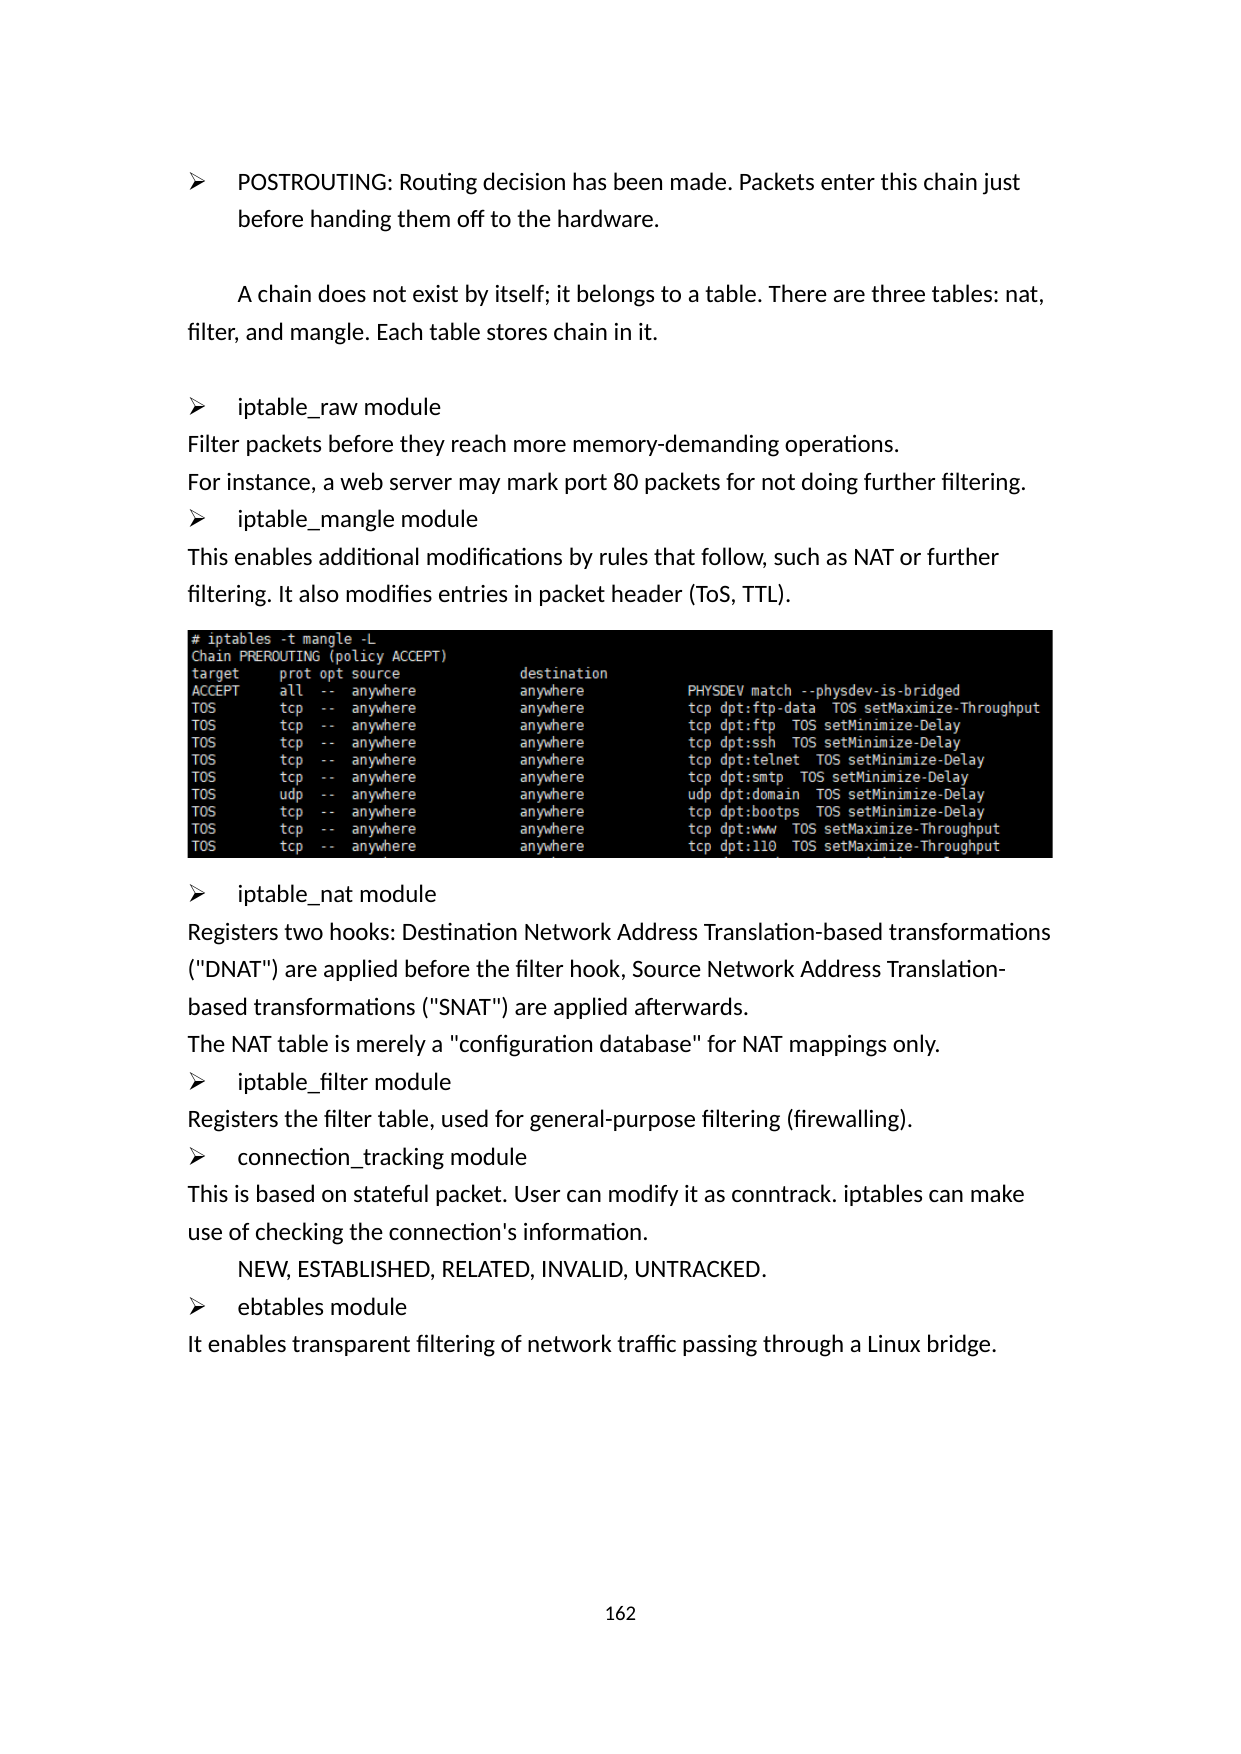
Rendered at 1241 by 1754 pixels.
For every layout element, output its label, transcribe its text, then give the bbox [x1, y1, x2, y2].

text It enables transparent filtering of network traffic passing through a Linux bridge. [187, 1325, 1053, 1362]
text Registers two hooks: Destination Network Address Translation-based transformations ("DNAT") are applied before the filter hook, Source Network Address Translation-based transformations ("SNAT") are applied afterwards. [187, 912, 1053, 1025]
list iptable_raw module [187, 387, 1053, 425]
text NEW, ESTABLISHED, RELATED, INVALID, UNTRACKED. [187, 1250, 1053, 1287]
text Registers the filter table, used for general-purpose filtering (firewalling). [187, 1100, 1053, 1137]
text Filter packets before they reach more memory-demanding operations. [187, 425, 1053, 462]
text This enables additional modifications by rules that follow, such as NAT or further filtering. It also modifies entries in packet header (ToS, TTL). [187, 537, 1053, 612]
text For instance, a web server may mark port 80 packets for not doing further filtering. [187, 462, 1053, 500]
list connection_tracking module [187, 1137, 1053, 1175]
list iptable_mangle module [187, 500, 1053, 537]
list iptable_filter module [187, 1062, 1053, 1100]
text This is based on stateful packet. User can modify it as conntrack. iptables can make use of checking the connection's information. [187, 1175, 1053, 1250]
text A chain does not exist by itself; it belongs to a table. There are three tables: nat, filter, and mangle. Each table stores chain in it. [187, 275, 1053, 350]
list POSTROUTING: Routing decision has been made. Packets enter this chain just before handing them off to the hardware. [187, 162, 1053, 237]
list ebtables module [187, 1287, 1053, 1325]
list iptable_nat module [187, 875, 1053, 912]
text The NAT table is merely a "configuration database" for NAT mappings only. [187, 1025, 1053, 1062]
picture [187, 630, 1053, 858]
